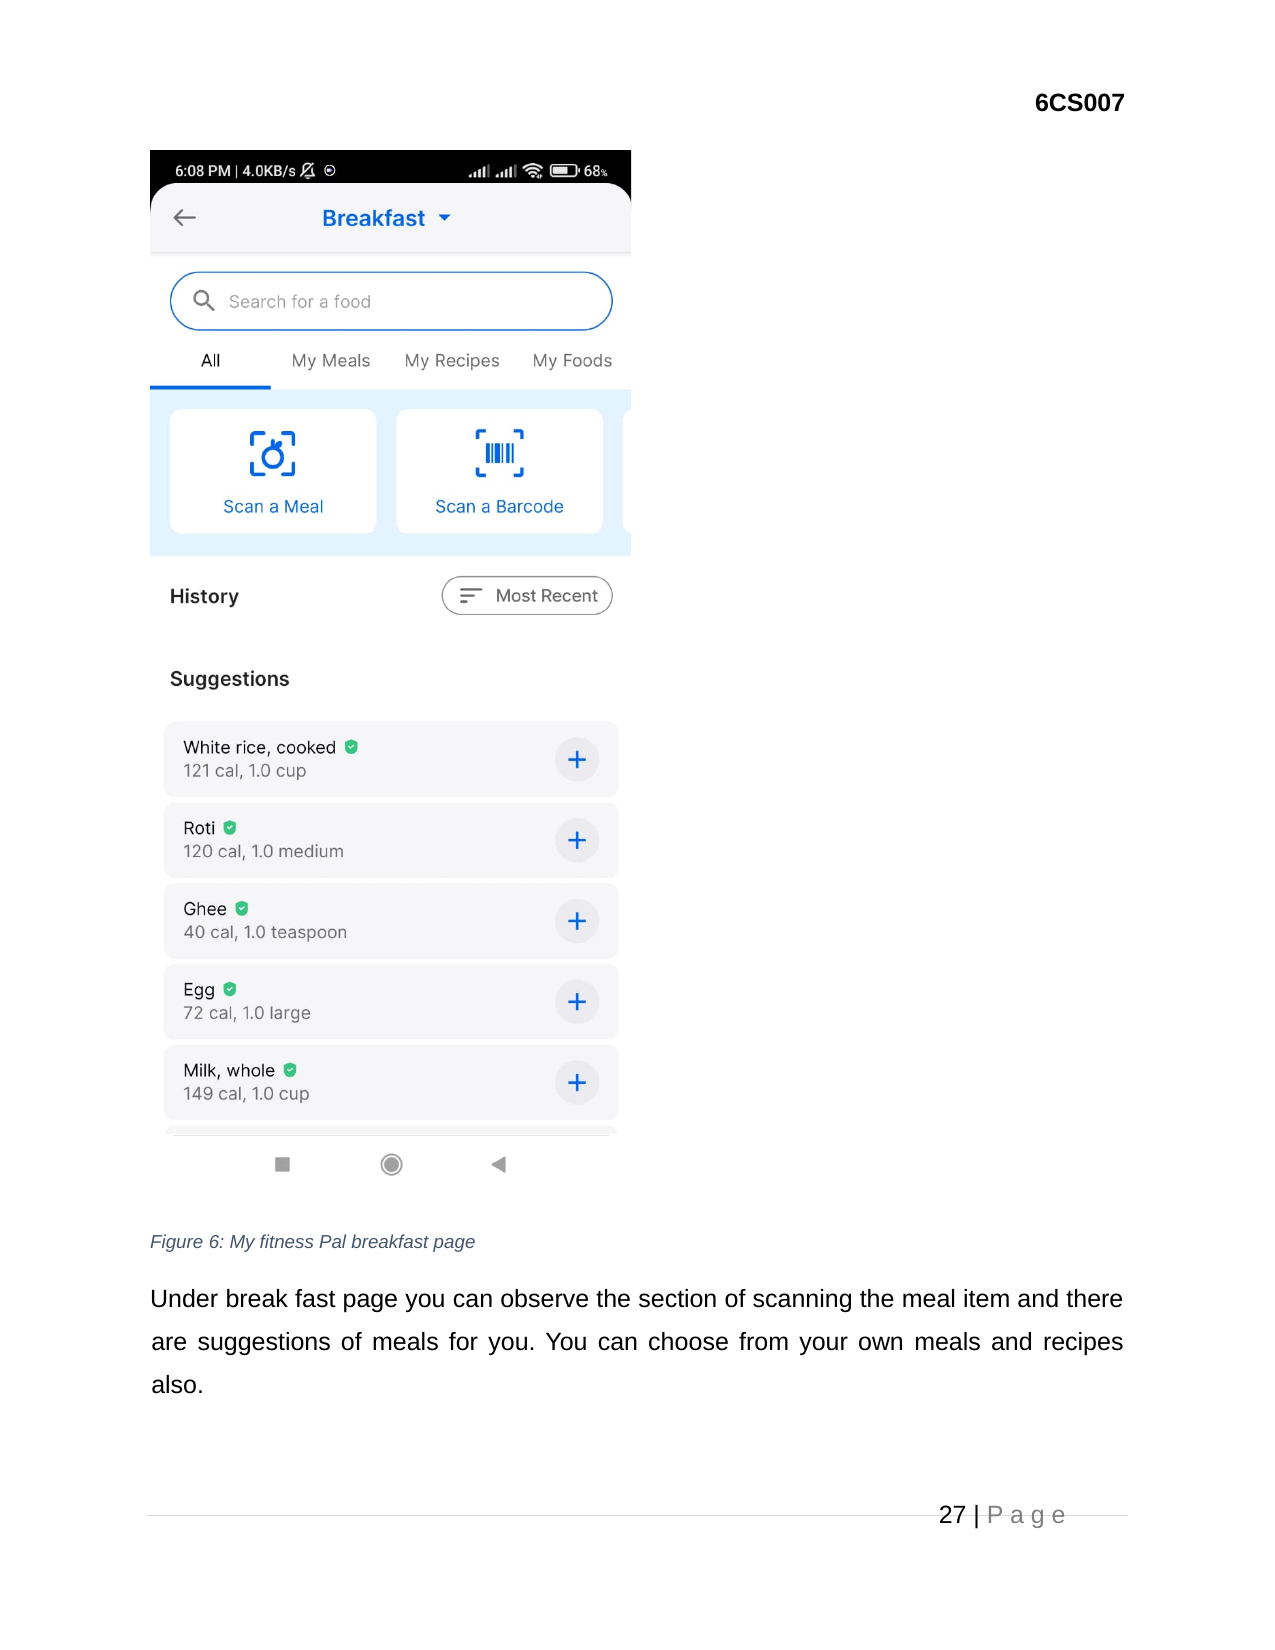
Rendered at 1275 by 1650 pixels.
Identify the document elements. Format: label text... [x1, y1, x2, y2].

text Under break fast page you can observe the section of scanning the meal item and there are suggestions of meals for you. You can choose from your own meals and recipes also. [150, 1284, 1125, 1399]
text Figure 6: My fitness Pal breakfast page [150, 1231, 1125, 1253]
picture [150, 150, 632, 1193]
